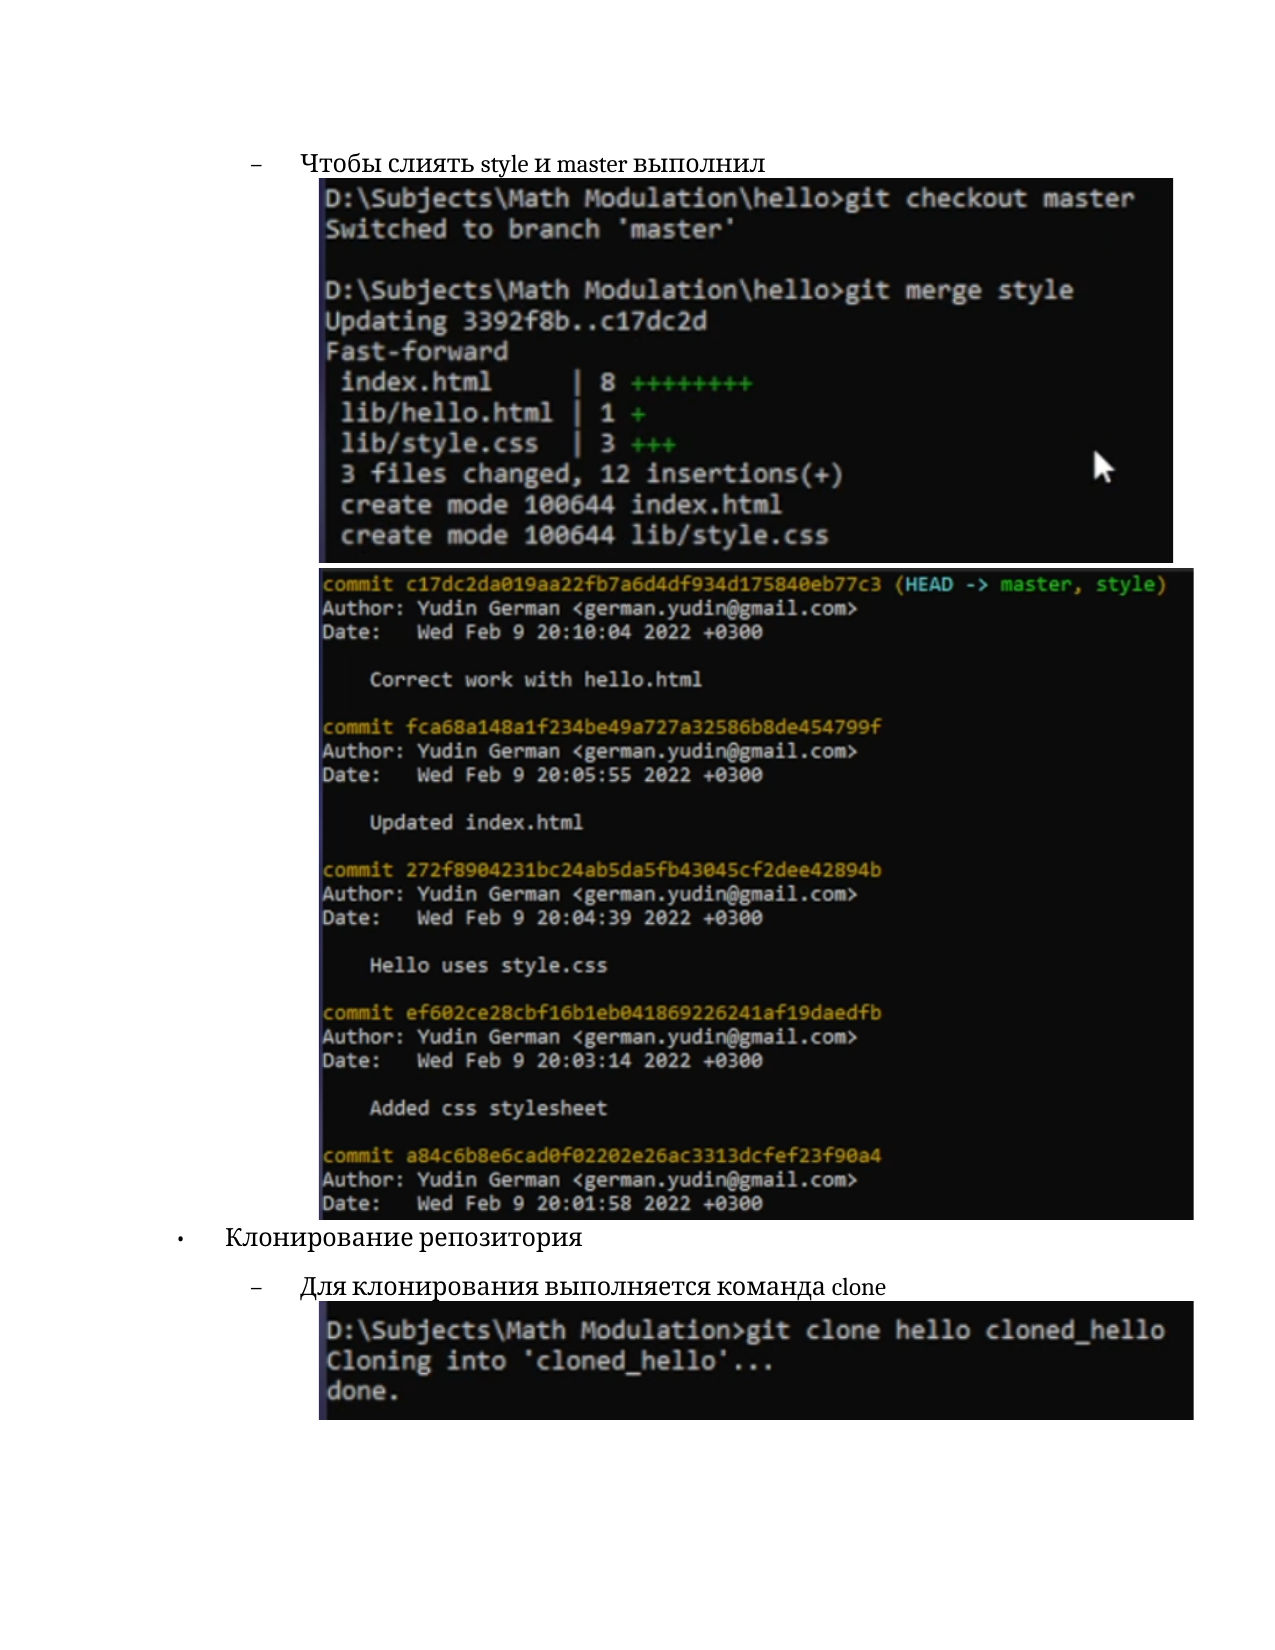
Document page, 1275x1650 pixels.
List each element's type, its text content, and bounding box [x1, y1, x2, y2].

list Клонирование репозитория [175, 1223, 1125, 1252]
picture [318, 1301, 1194, 1420]
picture [318, 178, 1174, 563]
picture [318, 568, 1194, 1220]
